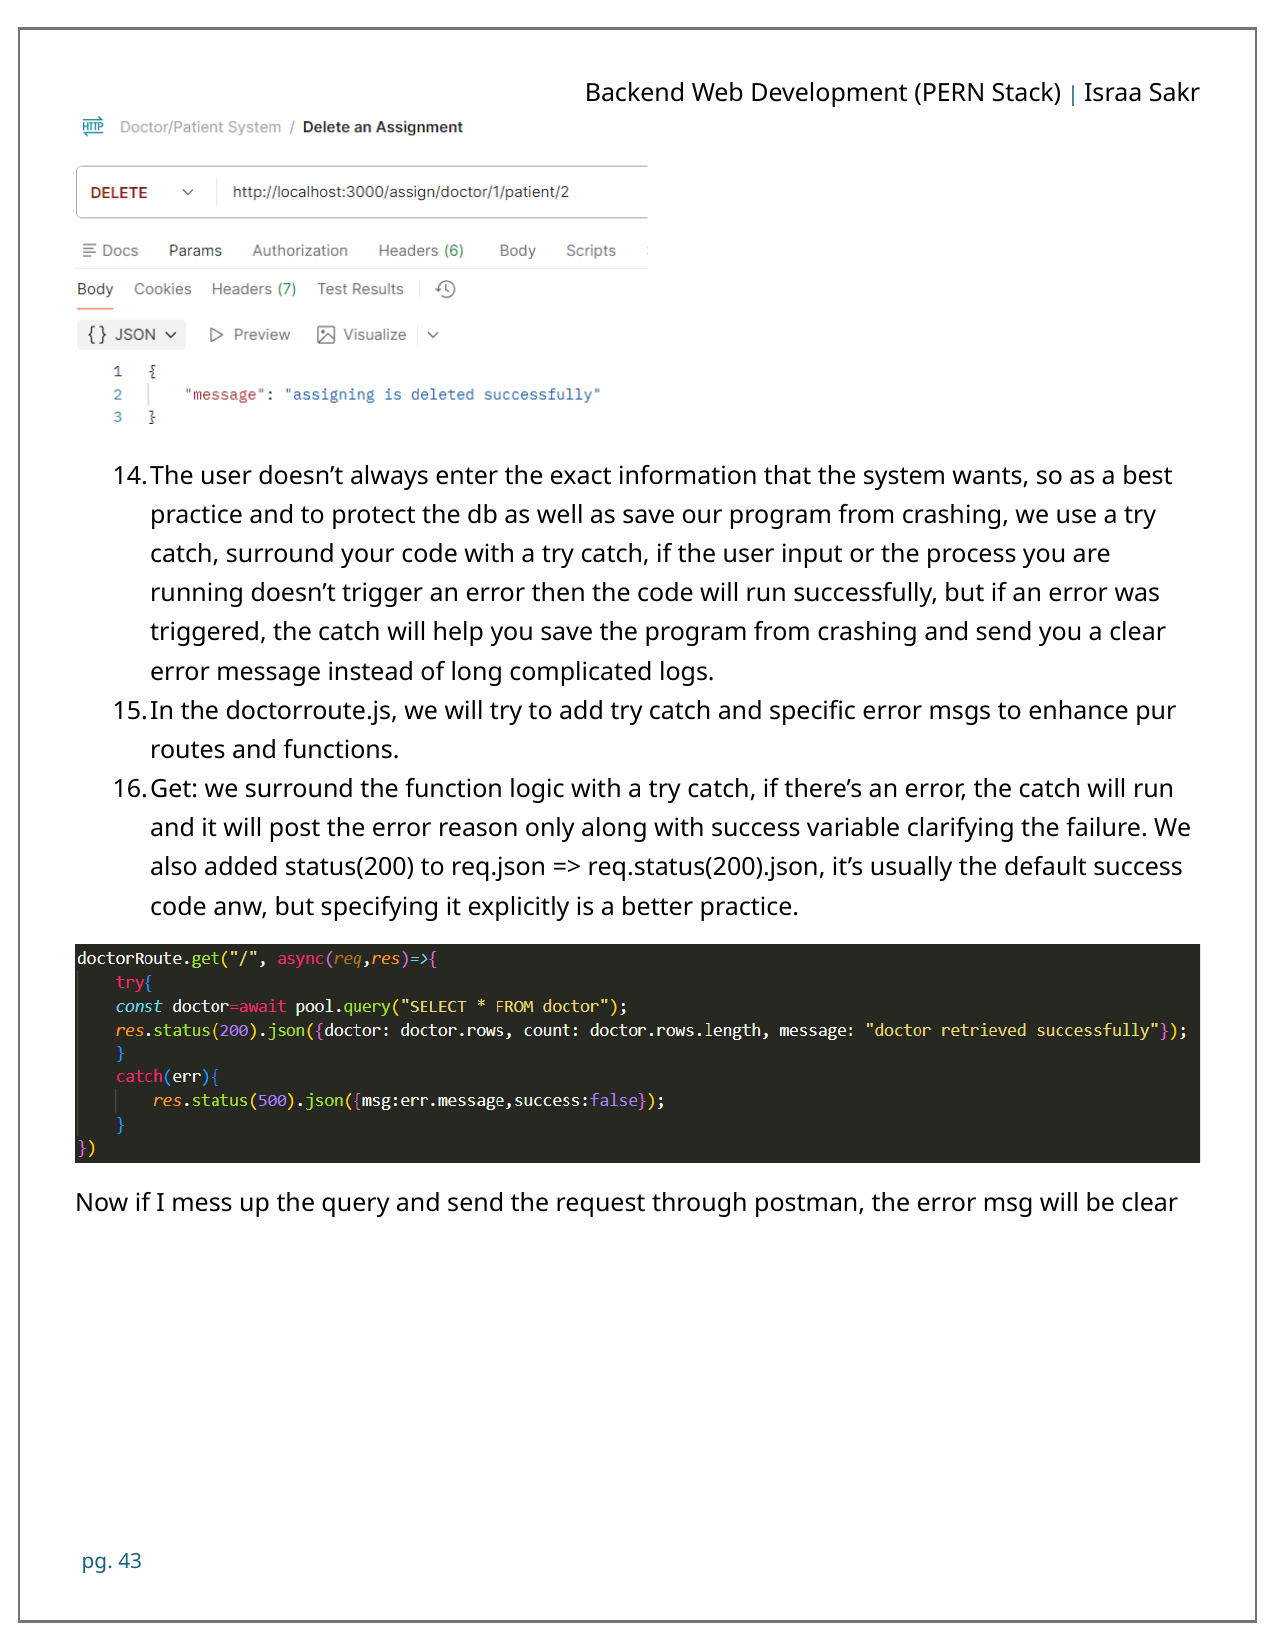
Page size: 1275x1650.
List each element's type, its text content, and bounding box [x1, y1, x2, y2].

picture [75, 944, 1200, 1163]
text Now if I mess up the query and send the request through postman, the error msg will be clear [75, 1184, 1200, 1218]
picture [75, 109, 648, 436]
list In the doctorroute.js, we will try to add try catch and specific error msgs to enhance pur routes and functions. [112, 692, 1200, 766]
list Get: we surround the function logic with a try catch, if there’s an error, the catch will run and it will post the error reason only along with success variable clarifying the failure. We also added status(200) to req.json => req.status(200).json, it’s usually the default success code anw, but specifying it explicitly is a better practice. [112, 771, 1200, 922]
list The user doesn’t always enter the exact information that the system wants, so as a best practice and to protect the db as well as save our program from crashing, we use a try catch, surround your code with a try catch, if the user input or the process you are running doesn’t trigger an error then the code will run successfully, but if an error was triggered, the catch will help you save the program from crashing and send you a clear error message instead of long complicated logs. [112, 457, 1200, 687]
